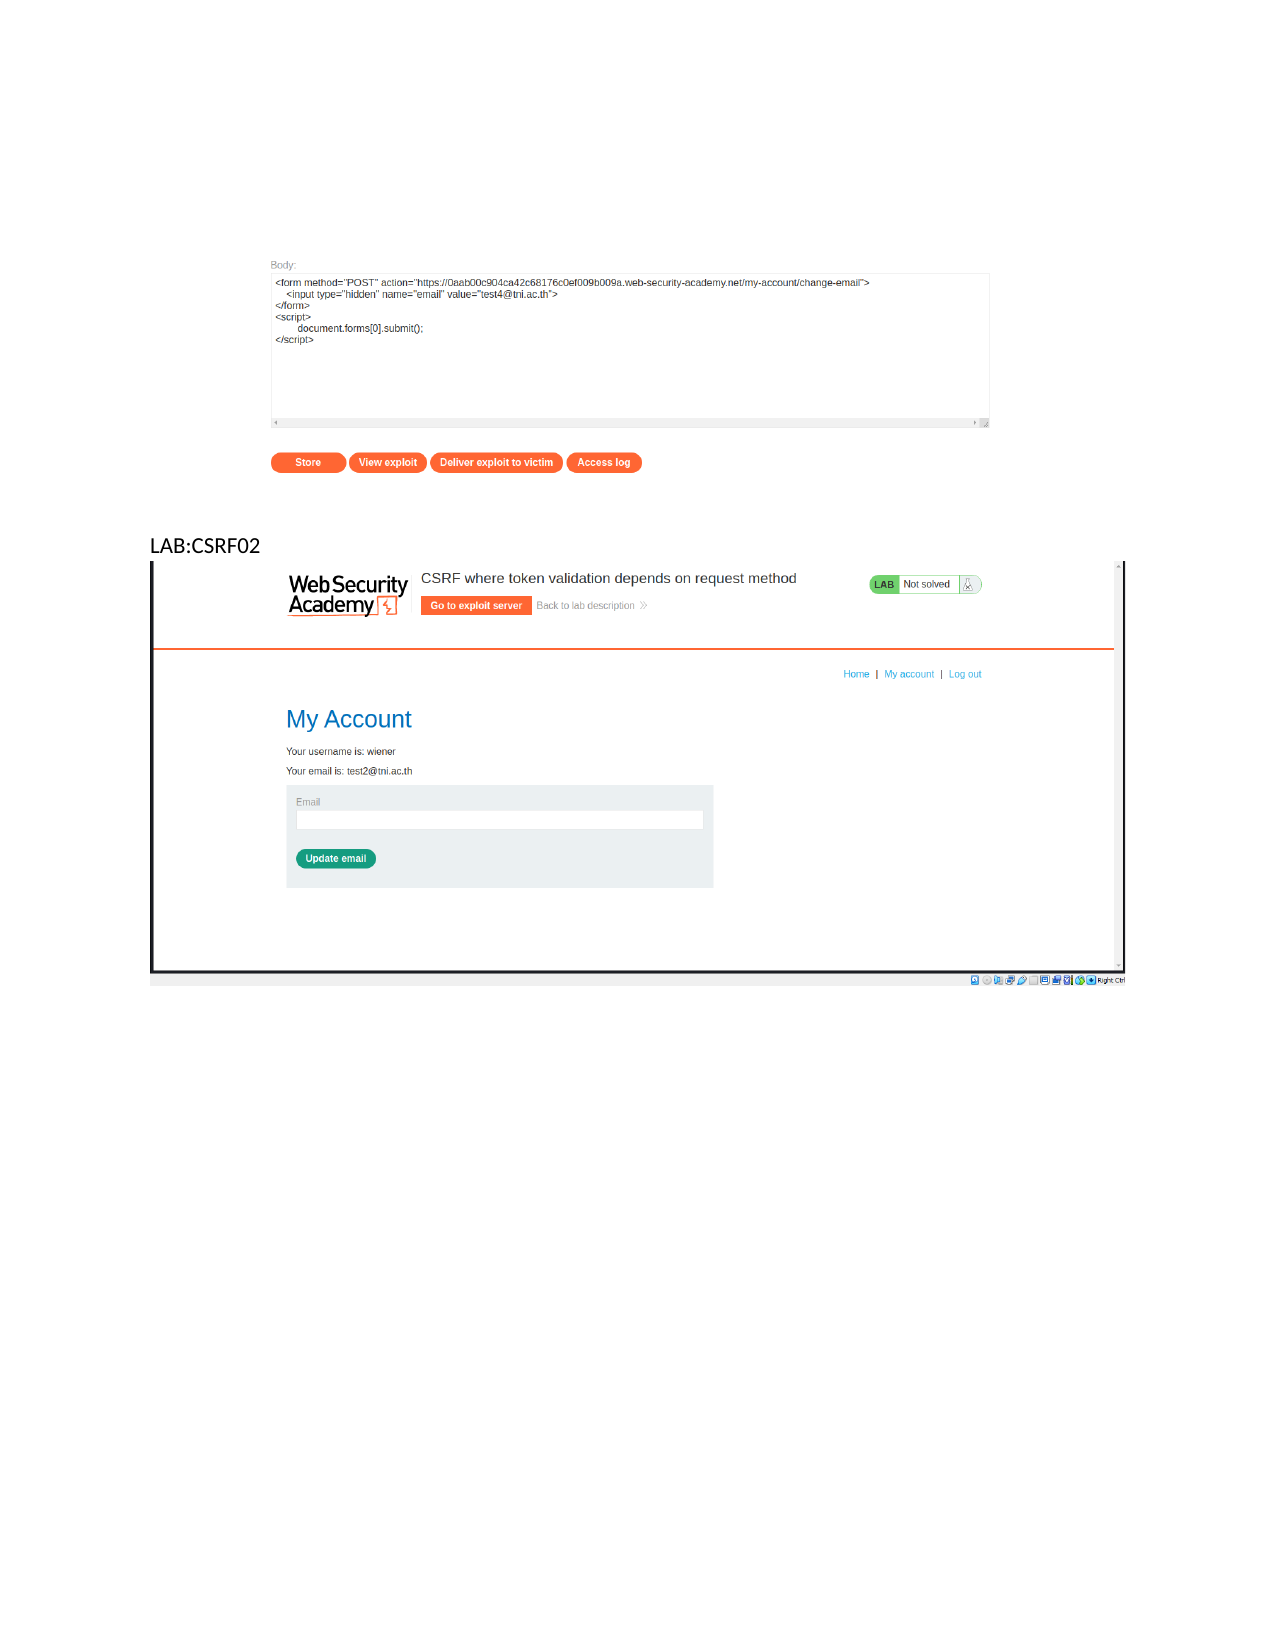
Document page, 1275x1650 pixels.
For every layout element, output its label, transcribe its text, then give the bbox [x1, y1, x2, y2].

picture [150, 243, 1125, 513]
text LAB:CSRF02 [150, 532, 1125, 561]
picture [150, 561, 1125, 986]
